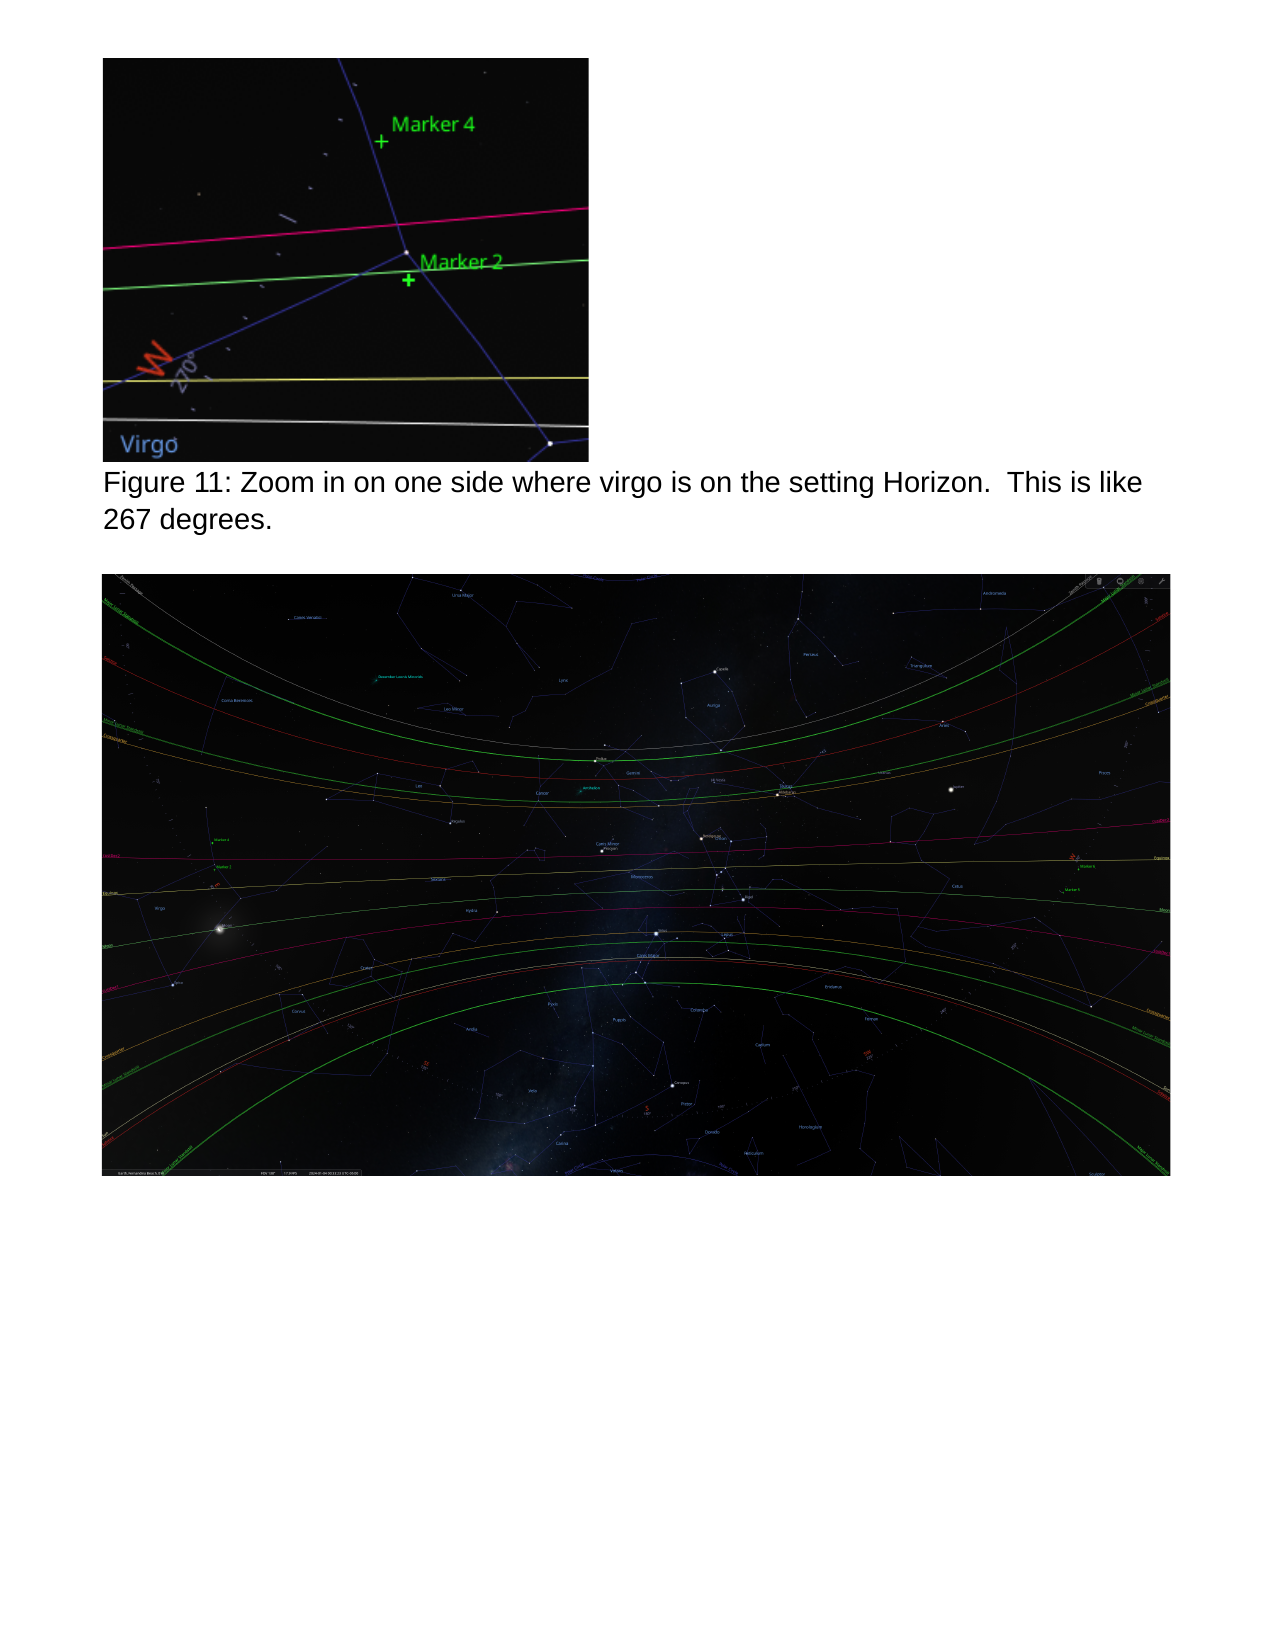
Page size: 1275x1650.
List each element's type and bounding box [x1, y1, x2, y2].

picture [102, 58, 589, 462]
picture [101, 574, 1171, 1176]
text [102, 58, 1172, 535]
